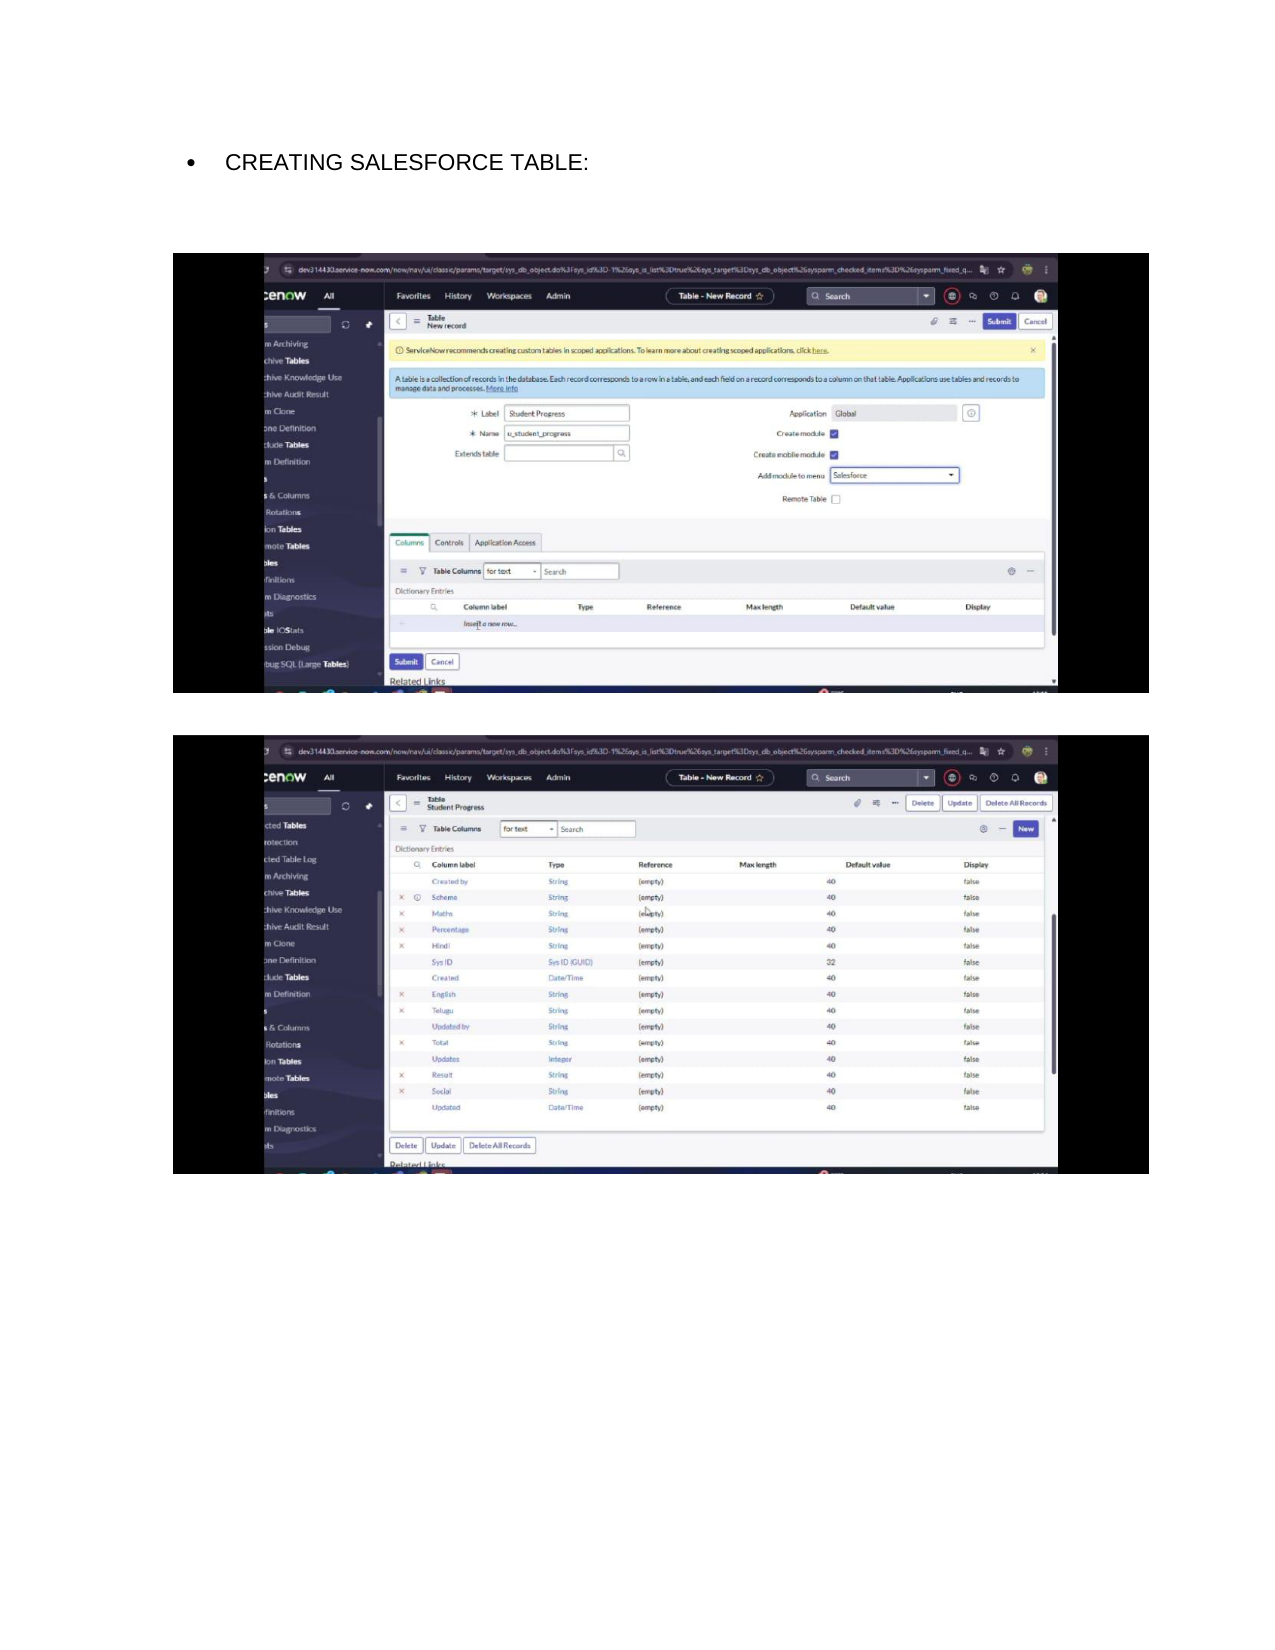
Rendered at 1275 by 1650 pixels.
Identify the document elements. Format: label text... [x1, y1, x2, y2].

picture [173, 253, 1149, 1174]
list CREATING SALESFORCE TABLE:​ [187, 148, 1125, 175]
